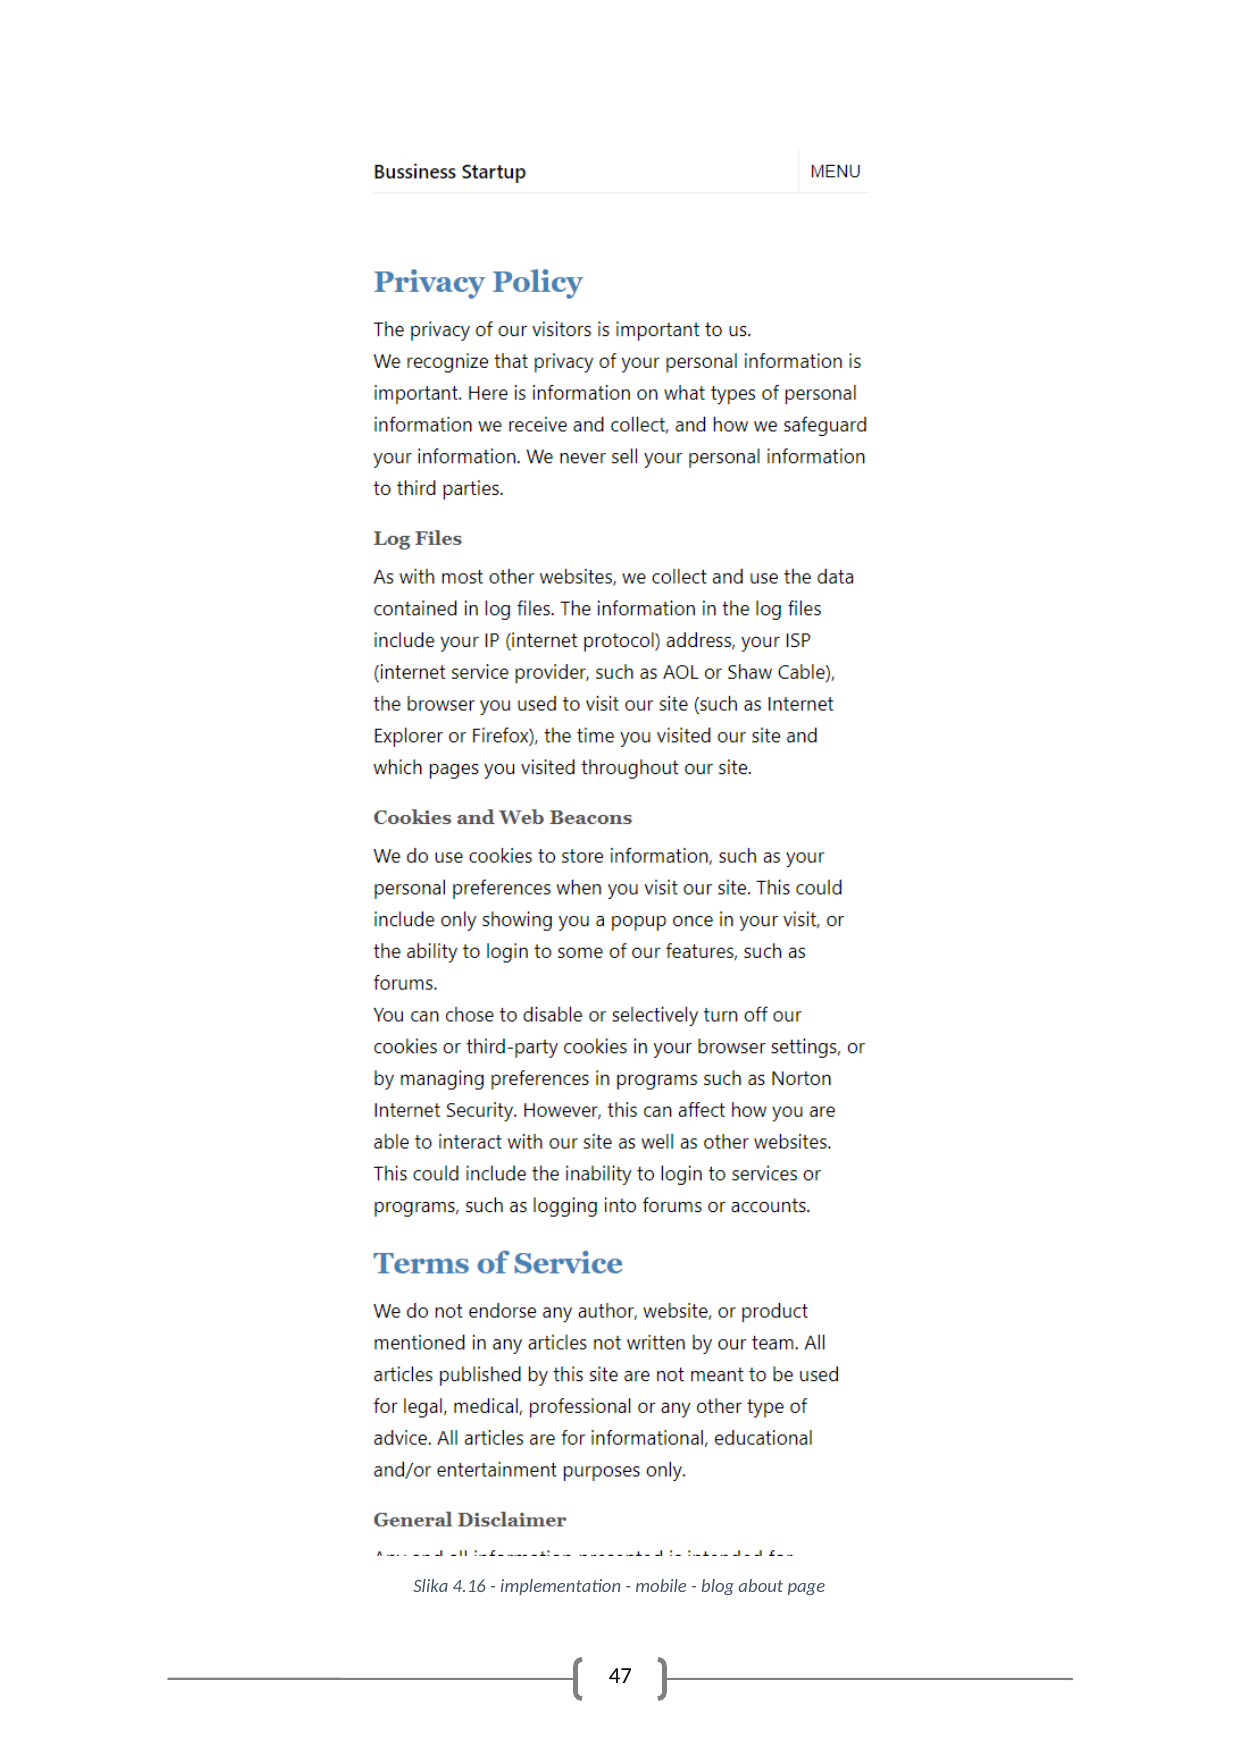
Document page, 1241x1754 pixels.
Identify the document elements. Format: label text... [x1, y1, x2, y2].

picture [370, 150, 870, 1556]
text Slika 4.16 - implementation - mobile - blog about page [150, 1574, 1090, 1597]
